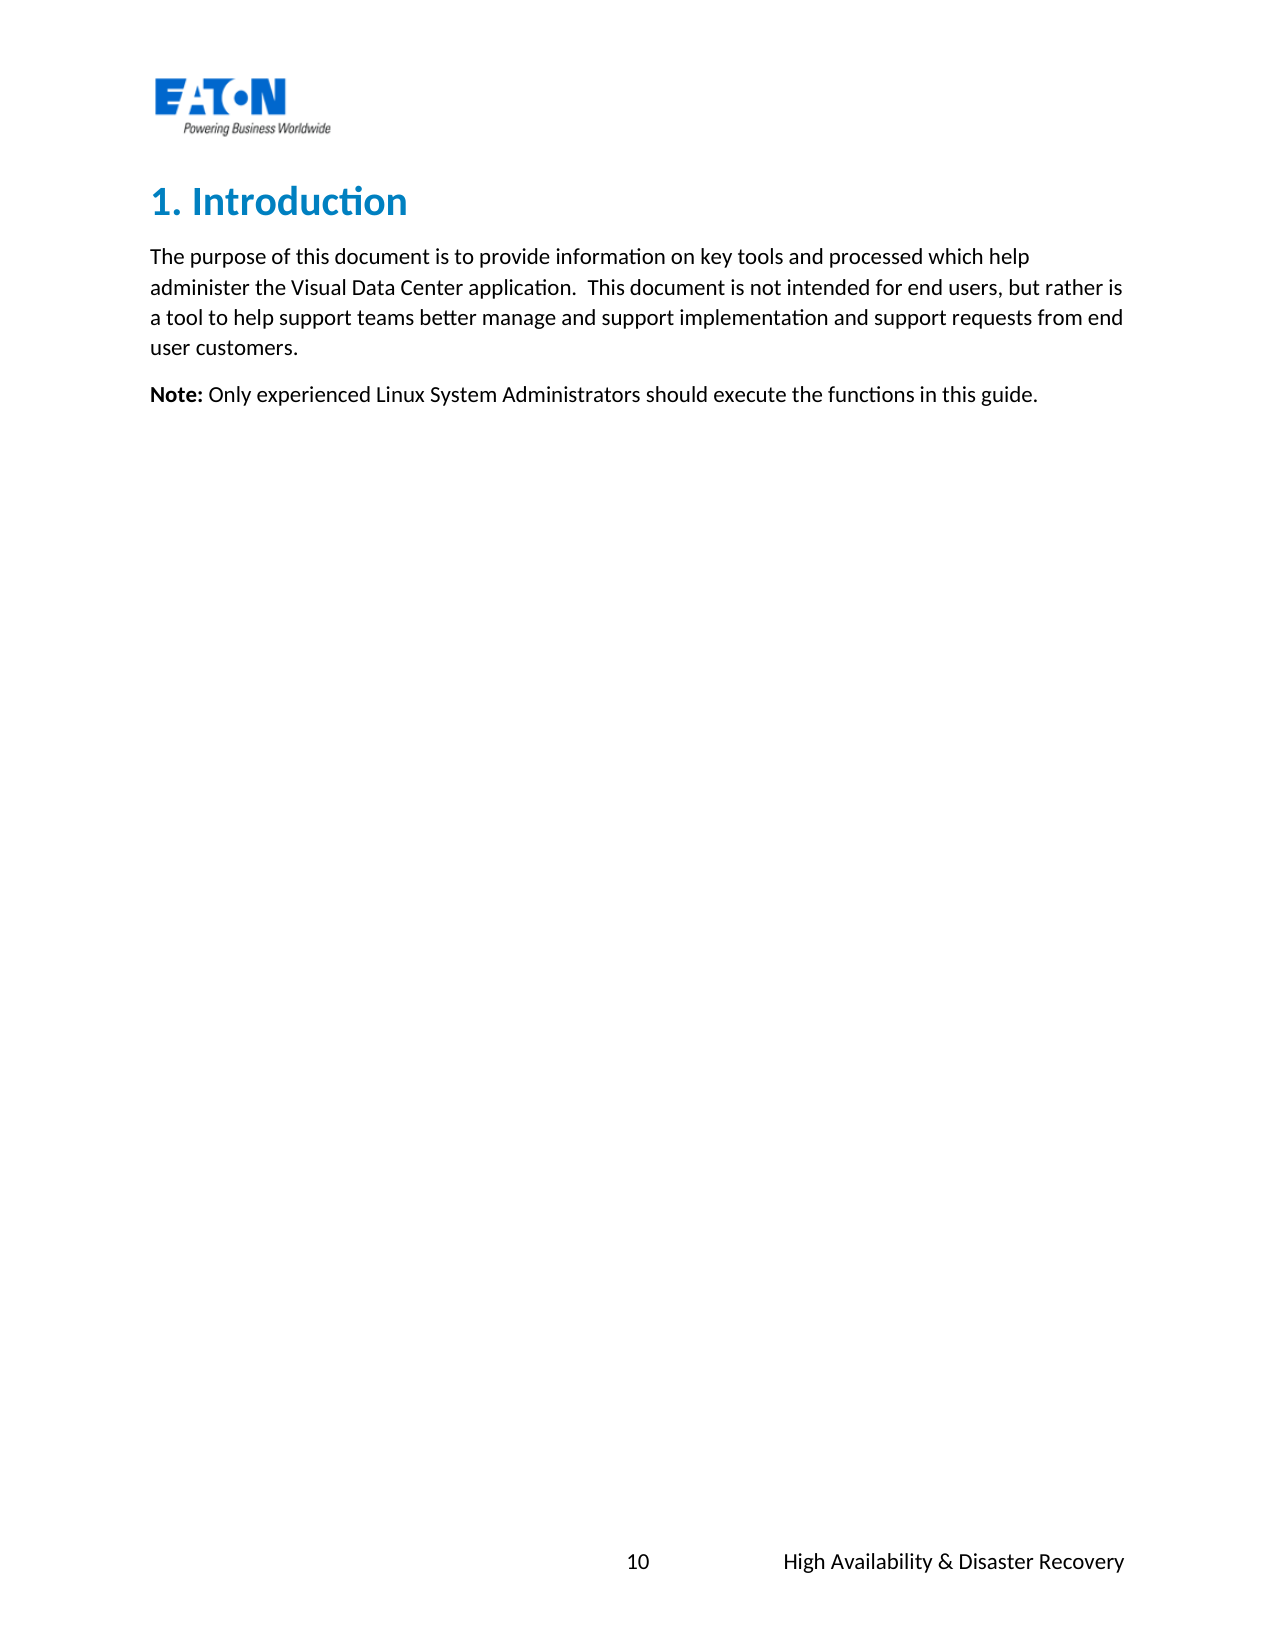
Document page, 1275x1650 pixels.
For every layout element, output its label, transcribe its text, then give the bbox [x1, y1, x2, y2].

subtitle Introduction [150, 175, 1125, 226]
picture [150, 75, 337, 140]
text The purpose of this document is to provide information on key tools and processed which help administer the Visual Data Center application. This document is not intended for end users, but rather is a tool to help support teams better manage and support implementation and support requests from end user customers. [150, 242, 1125, 361]
text Note: Only experienced Linux System Administrators should execute the functions in this guide. [150, 380, 1125, 408]
